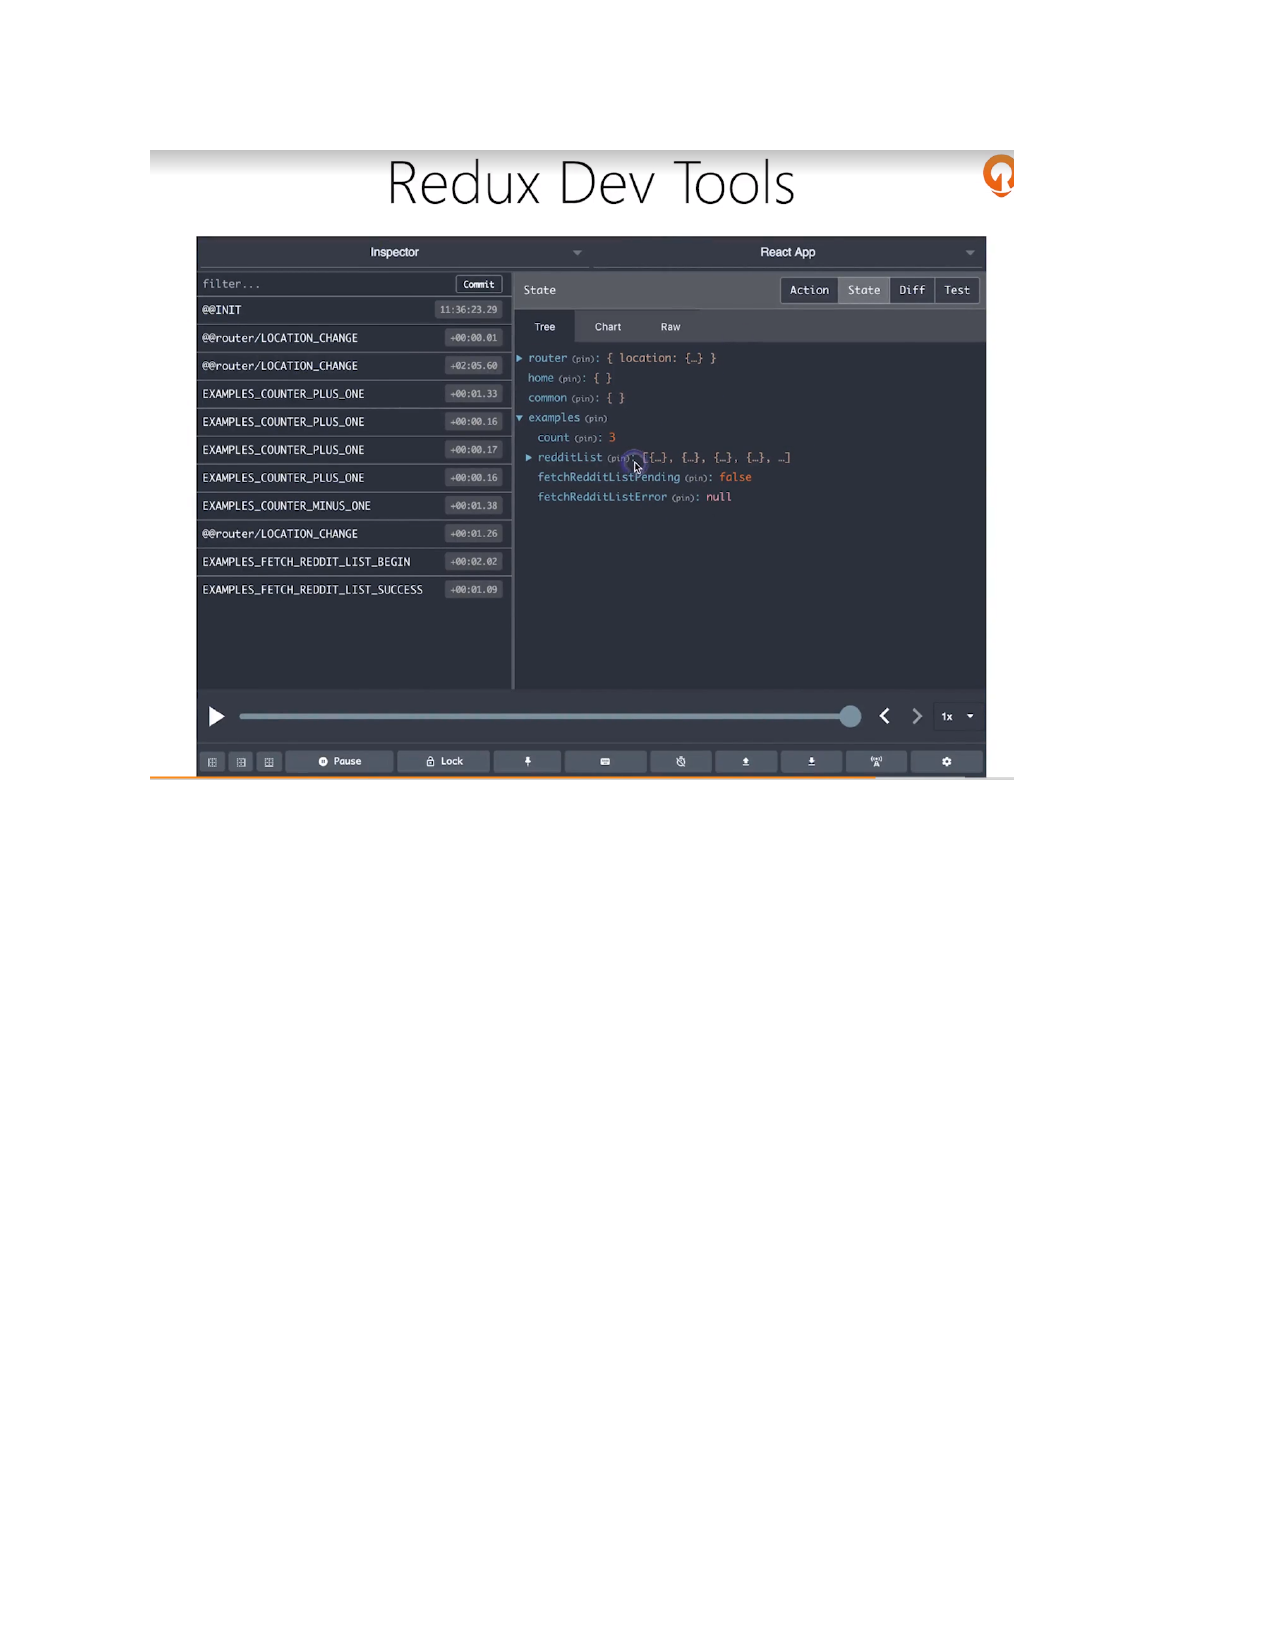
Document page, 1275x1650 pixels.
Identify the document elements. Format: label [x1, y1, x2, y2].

picture [150, 150, 1014, 780]
